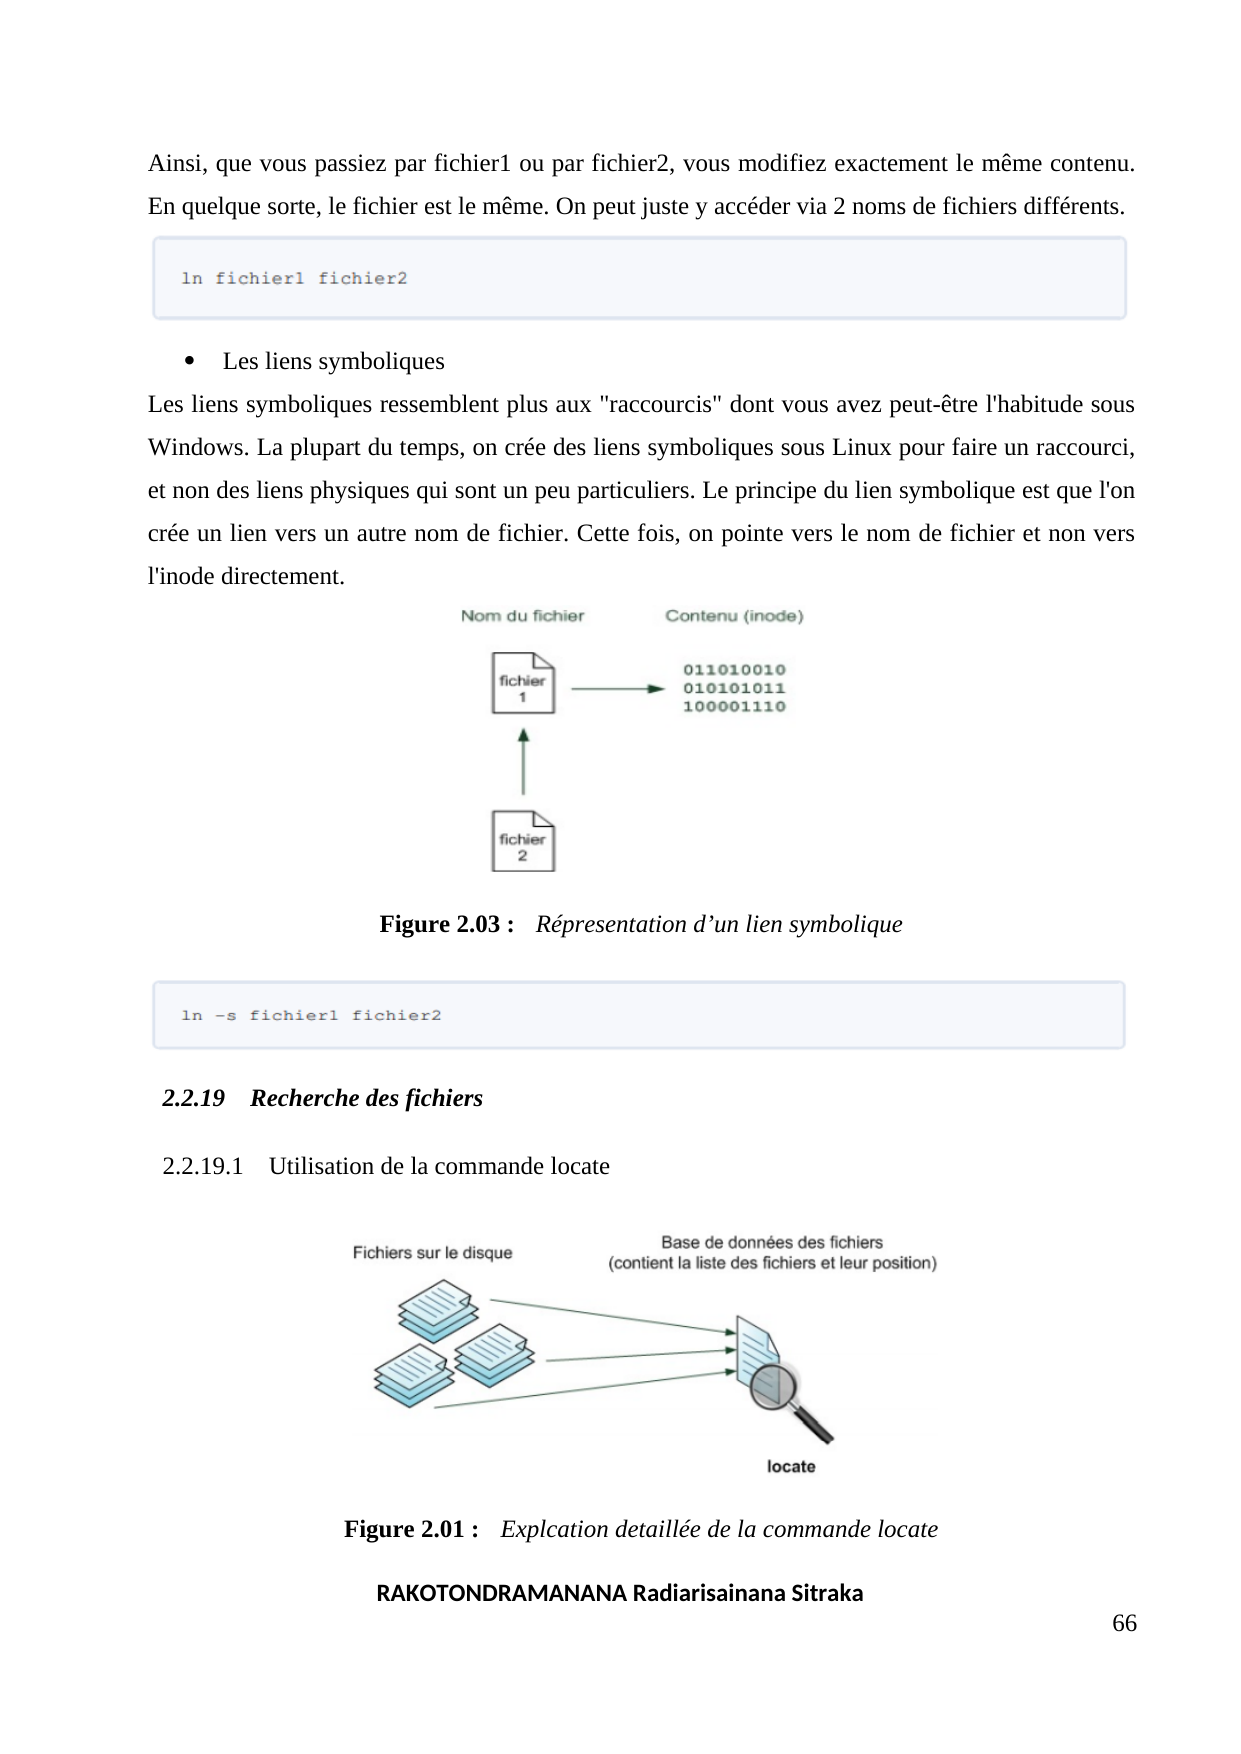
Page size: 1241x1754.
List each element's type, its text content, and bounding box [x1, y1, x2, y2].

text Les liens symboliques ressemblent plus aux "raccourcis" dont vous avez peut-être l'habitude sous Windows. La plupart du temps, on crée des liens symboliques sous Linux pour faire un raccourci, et non des liens physiques qui sont un peu particuliers. Le principe du lien symbolique est que l'on crée un lien vers un autre nom de fichier. Cette fois, on pointe vers le nom de fichier et non vers l'inode directement. [148, 389, 1137, 590]
picture [147, 233, 1137, 332]
text Ainsi, que vous passiez par fichier1 ou par fichier2, vous modifiez exactement le même contenu. En quelque sorte, le fichier est le même. On peut juste y accéder via 2 noms de fichiers différents. [148, 148, 1137, 219]
subtitle Recherche des fichiers [162, 1083, 1137, 1111]
list Les liens symboliques [185, 346, 1137, 374]
subtitle Explcation detaillée de la commande locate [148, 1514, 1137, 1543]
subtitle Répresentation d’un lien symbolique [148, 909, 1137, 938]
picture [147, 977, 1137, 1056]
subtitle Utilisation de la commande locate [162, 1151, 1137, 1179]
picture [450, 604, 835, 883]
picture [330, 1218, 954, 1487]
